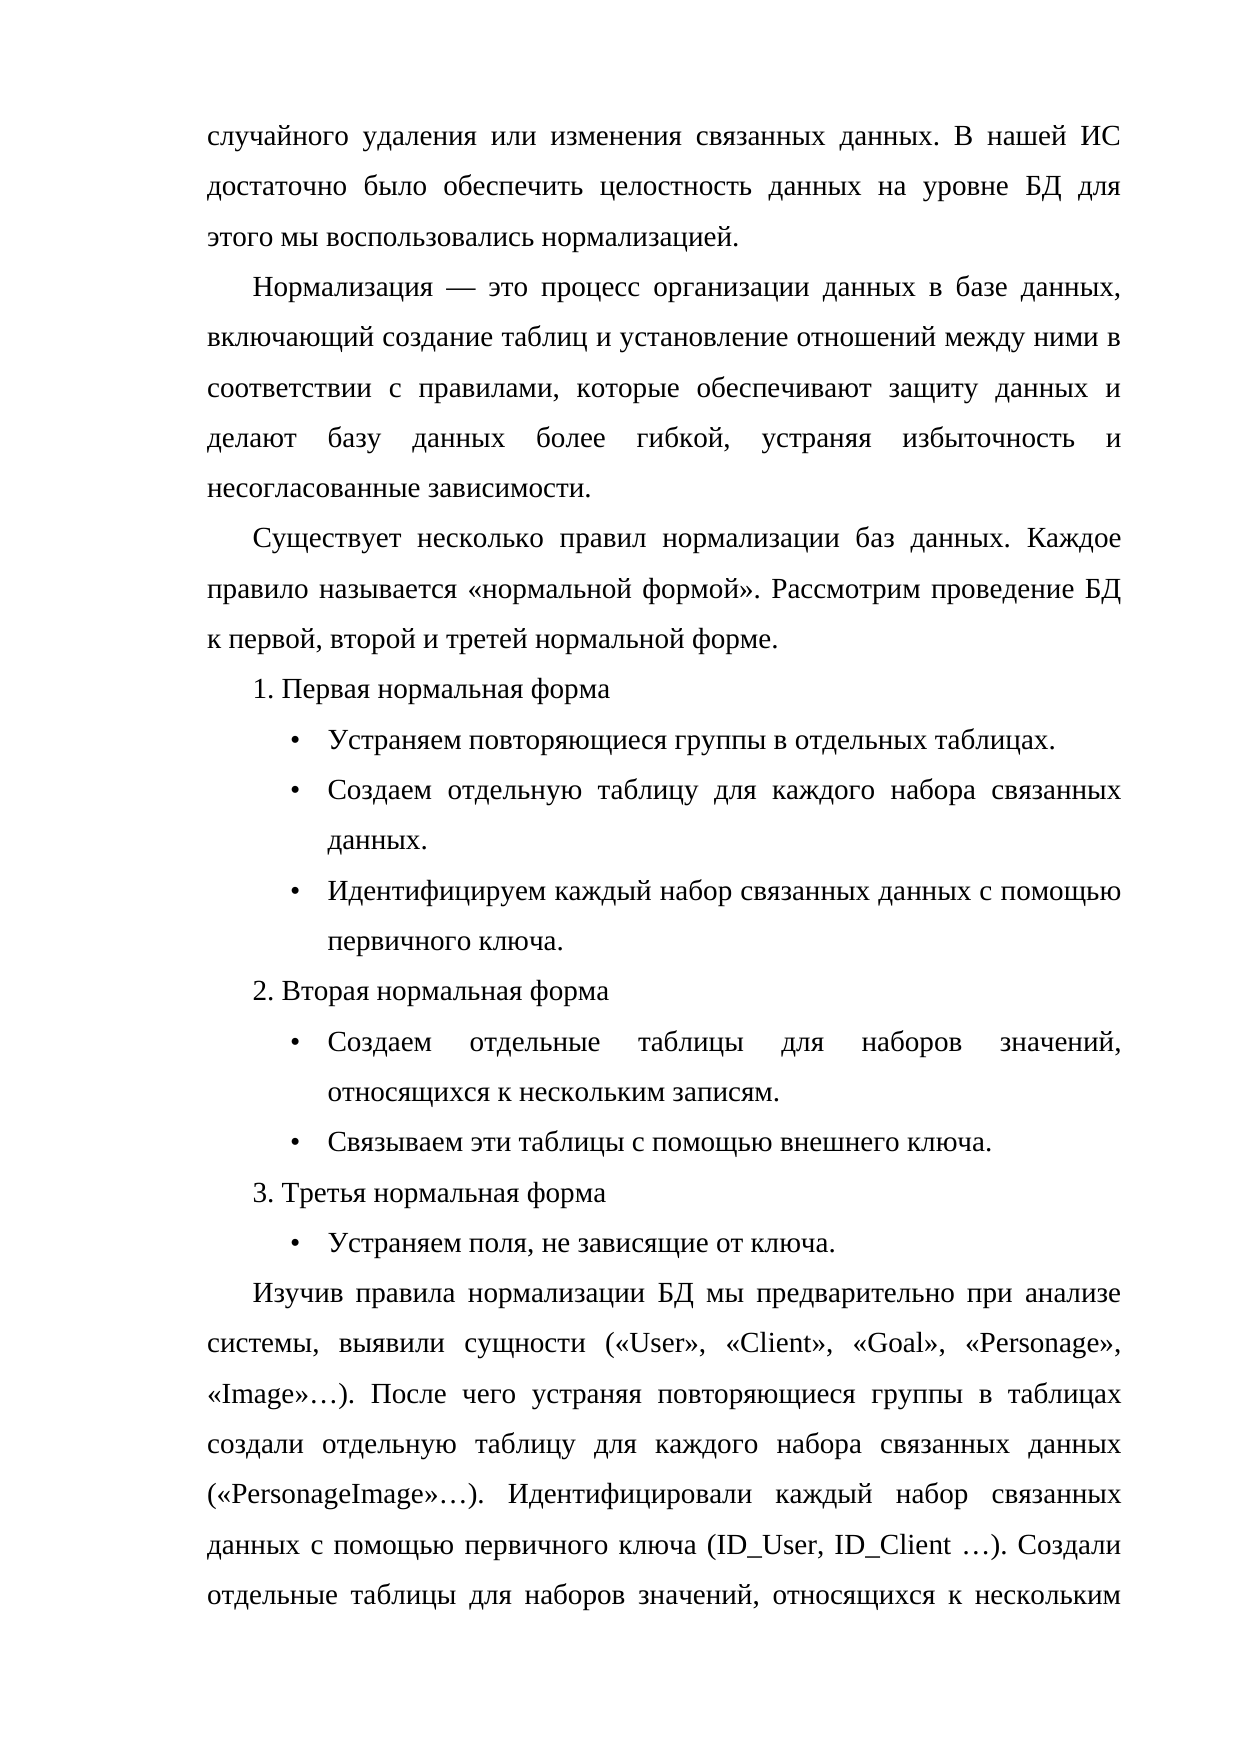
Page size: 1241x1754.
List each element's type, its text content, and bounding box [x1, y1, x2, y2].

list Создаем отдельные таблицы для наборов значений, относящихся к нескольким записям. [290, 1024, 1122, 1108]
list Связываем эти таблицы с помощью внешнего ключа. [290, 1124, 1122, 1158]
list Создаем отдельную таблицу для каждого набора связанных данных. [290, 772, 1122, 856]
text 3. Третья нормальная форма [252, 1175, 1139, 1208]
list Идентифицируем каждый набор связанных данных с помощью первичного ключа. [290, 873, 1122, 957]
text 2. Вторая нормальная форма [252, 973, 1139, 1007]
text Нормализация — это процесс организации данных в базе данных, включающий создание таблиц и установление отношений между ними в соответствии с правилами, которые обеспечивают защиту данных и делают базу данных более гибкой, устраняя избыточность и несогласованные зависимости. [207, 269, 1122, 504]
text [207, 118, 1122, 252]
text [207, 1275, 1122, 1611]
text Существует несколько правил нормализации баз данных. Каждое правило называется «нормальной формой». Рассмотрим проведение БД к первой, второй и третей нормальной форме. [207, 521, 1122, 655]
text 1. Первая нормальная форма [252, 672, 1139, 705]
list Устраняем поля, не зависящие от ключа. [290, 1225, 1122, 1258]
list Устраняем повторяющиеся группы в отдельных таблицах. [290, 722, 1122, 755]
